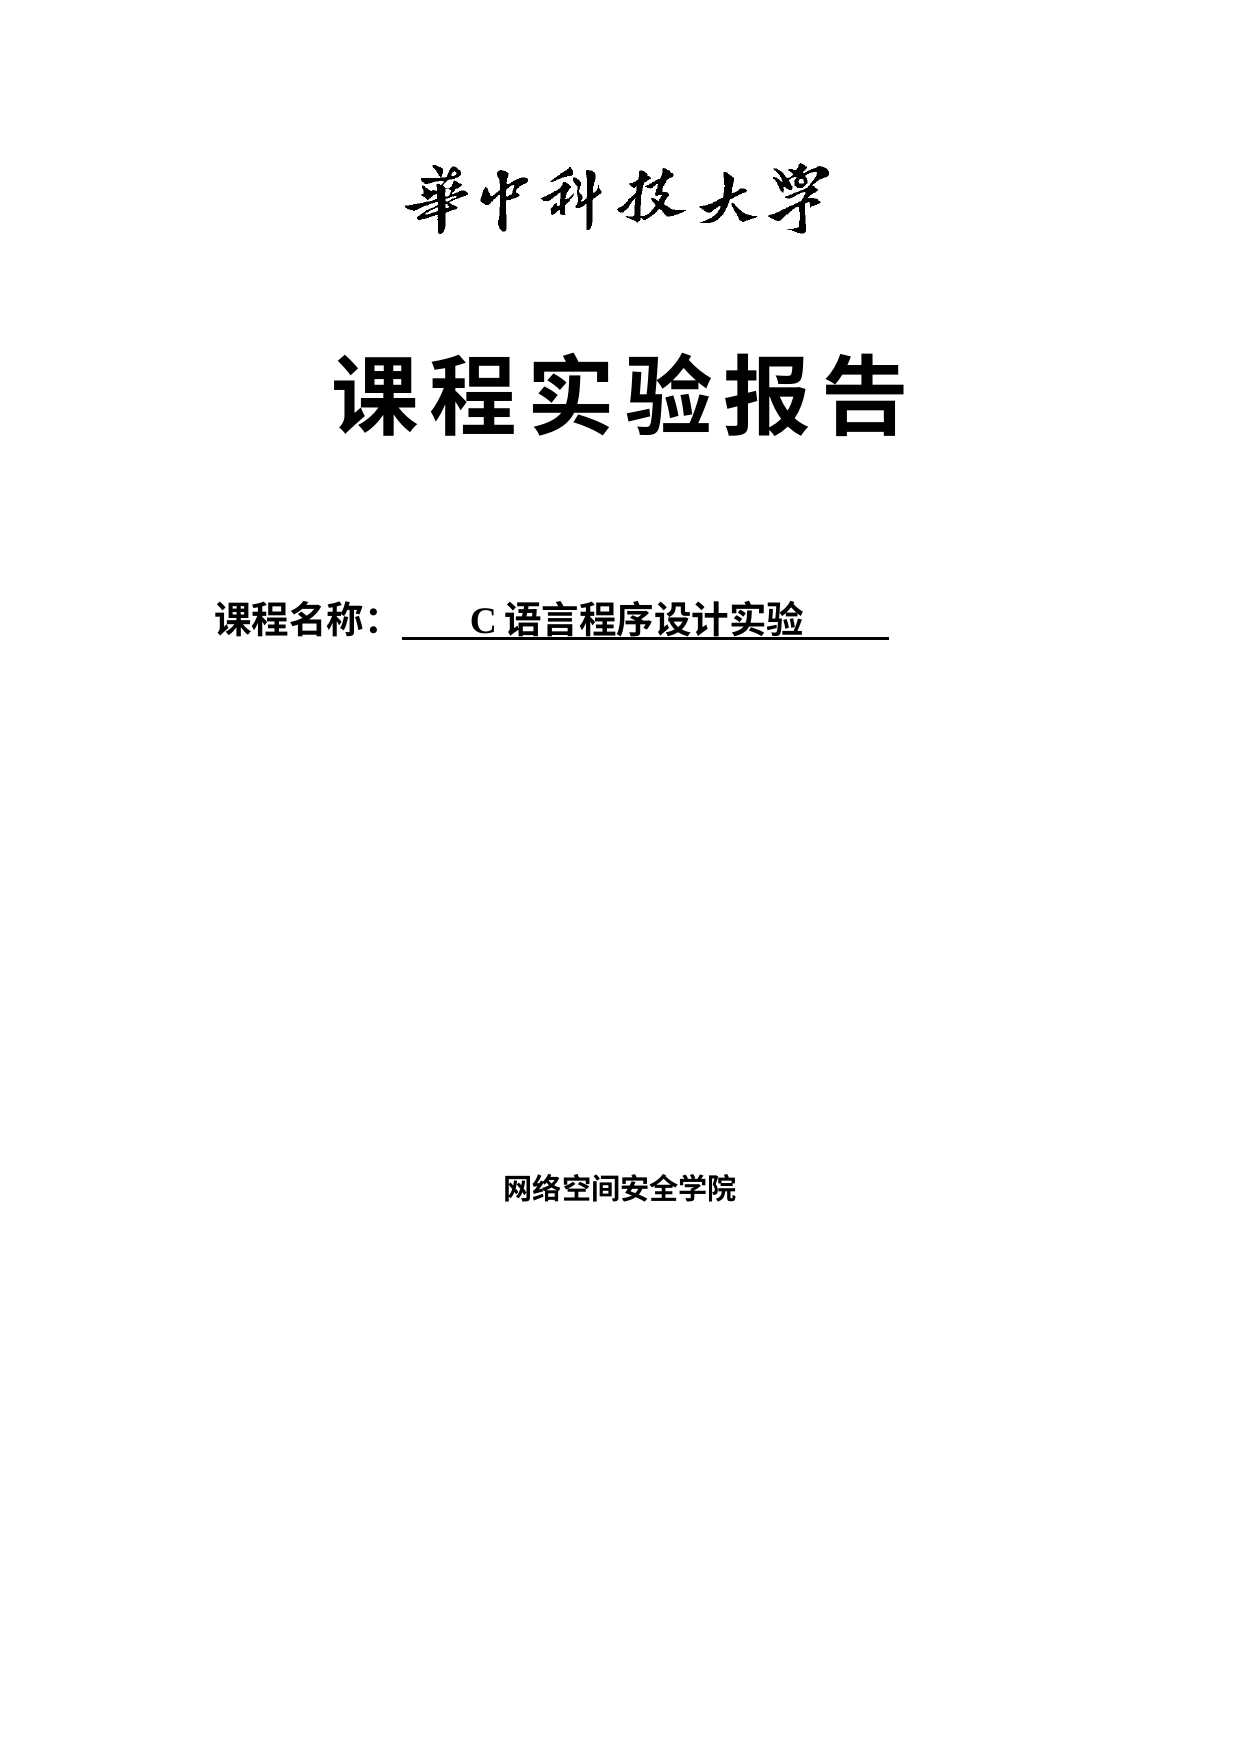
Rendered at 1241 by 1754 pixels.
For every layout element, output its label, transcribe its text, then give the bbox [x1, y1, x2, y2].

text 课程名称： C语言程序设计实验 [177, 585, 1063, 650]
text 课 程 实 验 报 告 [177, 325, 1063, 455]
text 网络空间安全学院 [177, 1154, 1063, 1219]
